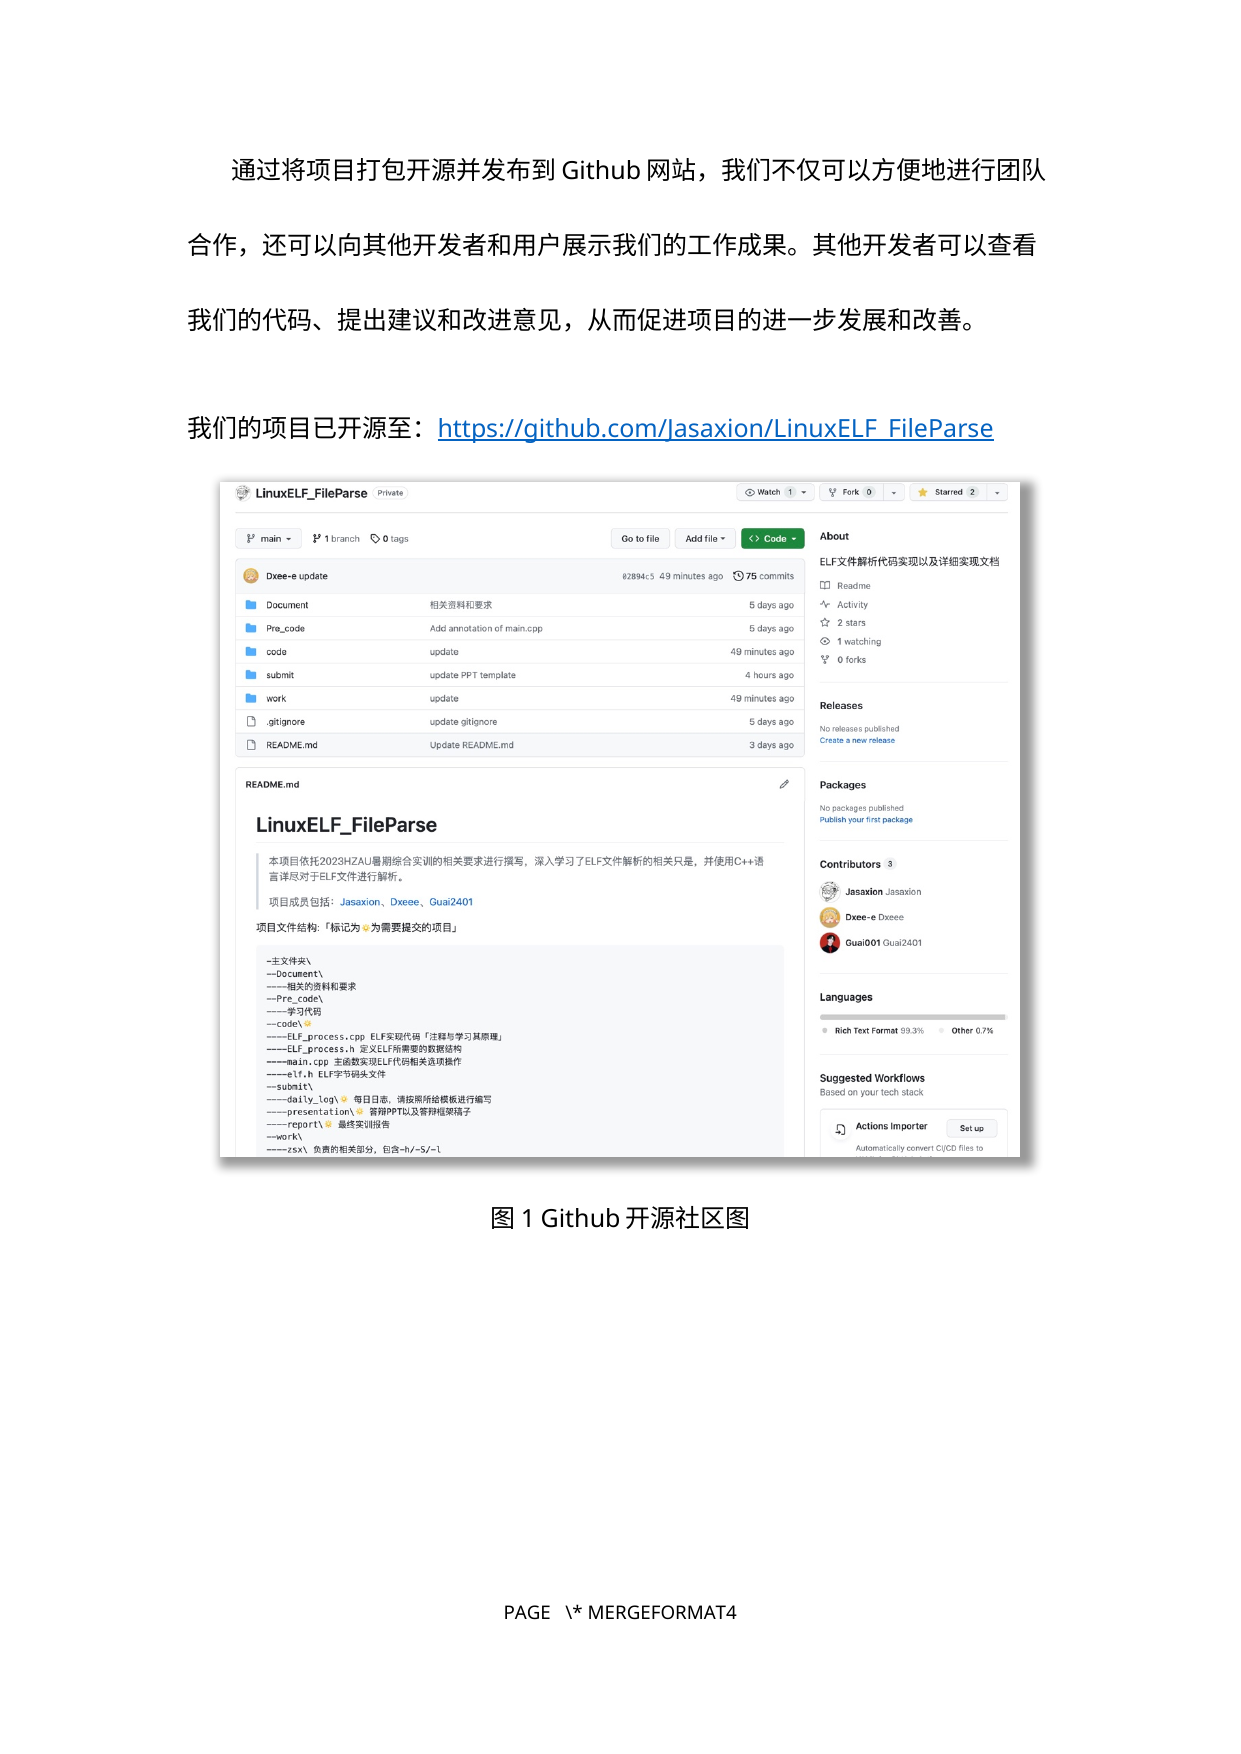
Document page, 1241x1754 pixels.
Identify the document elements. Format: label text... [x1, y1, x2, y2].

text 我们的项目已开源至：https://github.com/Jasaxion/LinuxELF_FileParse [187, 394, 1053, 459]
text 图 1 Github开源社区图 [187, 1184, 1053, 1249]
text 通过将项目打包开源并发布到Github网站，我们不仅可以方便地进行团队合作，还可以向其他开发者和用户展示我们的工作成果。其他开发者可以查看我们的代码、提出建议和改进意见，从而促进项目的进一步发展和改善。 [187, 136, 1053, 351]
picture [220, 482, 1020, 1157]
